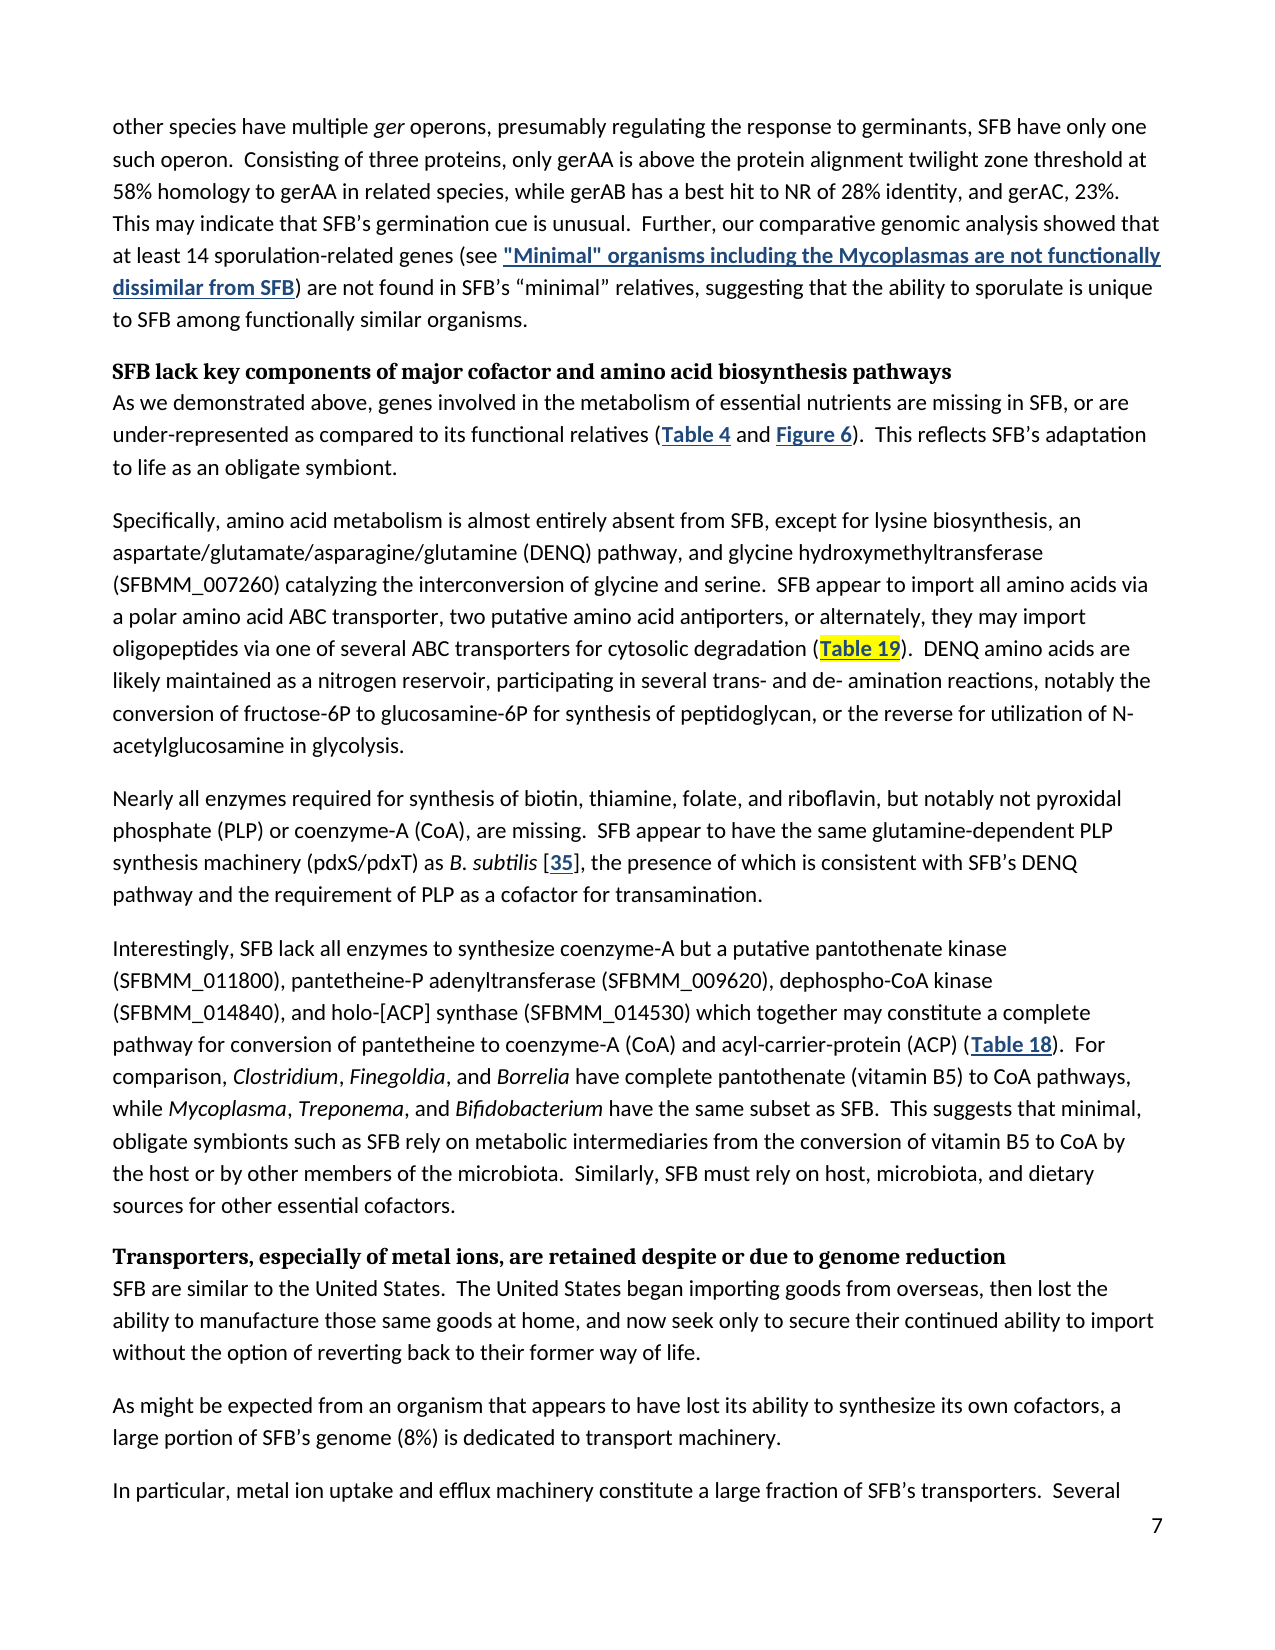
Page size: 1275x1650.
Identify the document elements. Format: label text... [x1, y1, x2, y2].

subtitle Transporters, especially of metal ions, are retained despite or due to genome reduction [112, 1244, 1162, 1271]
text Specifically, amino acid metabolism is almost entirely absent from SFB, except for lysine biosynthesis, an aspartate/glutamate/asparagine/glutamine (DENQ) pathway, and glycine hydroxymethyltransferase (SFBMM_007260) catalyzing the interconversion of glycine and serine. SFB appear to import all amino acids via a polar amino acid ABC transporter, two putative amino acid antiporters, or alternately, they may import oligopeptides via one of several ABC transporters for cytosolic degradation (Table 19). DENQ amino acids are likely maintained as a nitrogen reservoir, participating in several trans- and de- amination reactions, notably the conversion of fructose-6P to glucosamine-6P for synthesis of peptidoglycan, or the reverse for utilization of N-acetylglucosamine in glycolysis. [112, 506, 1162, 759]
text Interestingly, SFB lack all enzymes to synthesize coenzyme-A but a putative pantothenate kinase (SFBMM_011800), pantetheine-P adenyltransferase (SFBMM_009620), dephospho-CoA kinase (SFBMM_014840), and holo-[ACP] synthase (SFBMM_014530) which together may constitute a complete pathway for conversion of pantetheine to coenzyme-A (CoA) and acyl-carrier-protein (ACP) (Table 18). For comparison, Clostridium, Finegoldia, and Borrelia have complete pantothenate (vitamin B5) to CoA pathways, while Mycoplasma, Treponema, and Bifidobacterium have the same subset as SFB. This suggests that minimal, obligate symbionts such as SFB rely on metabolic intermediaries from the conversion of vitamin B5 to CoA by the host or by other members of the microbiota. Similarly, SFB must rely on host, microbiota, and dietary sources for other essential cofactors. [112, 934, 1162, 1219]
text SFB are similar to the United States. The United States began importing goods from overseas, then lost the ability to manufacture those same goods at home, and now seek only to secure their continued ability to import without the option of reverting back to their former way of life. [112, 1274, 1162, 1366]
subtitle SFB lack key components of major cofactor and amino acid biosynthesis pathways [112, 359, 1162, 385]
text Nearly all enzymes required for synthesis of biotin, thiamine, folate, and riboflavin, but notably not pyroxidal phosphate (PLP) or coenzyme-A (CoA), are missing. SFB appear to have the same glutamine-dependent PLP synthesis machinery (pdxS/pdxT) as B. subtilis [35], the presence of which is consistent with SFB’s DENQ pathway and the requirement of PLP as a cofactor for transamination. [112, 784, 1162, 909]
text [112, 112, 1162, 334]
text As we demonstrated above, genes involved in the metabolism of essential nutrients are missing in SFB, or are under-represented as compared to its functional relatives (Table 4 and Figure 6). This reflects SFB’s adaptation to life as an obligate symbiont. [112, 388, 1162, 481]
text As might be expected from an organism that appears to have lost its ability to synthesize its own cofactors, a large portion of SFB’s genome (8%) is dedicated to transport machinery. [112, 1391, 1162, 1451]
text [112, 1476, 1162, 1504]
